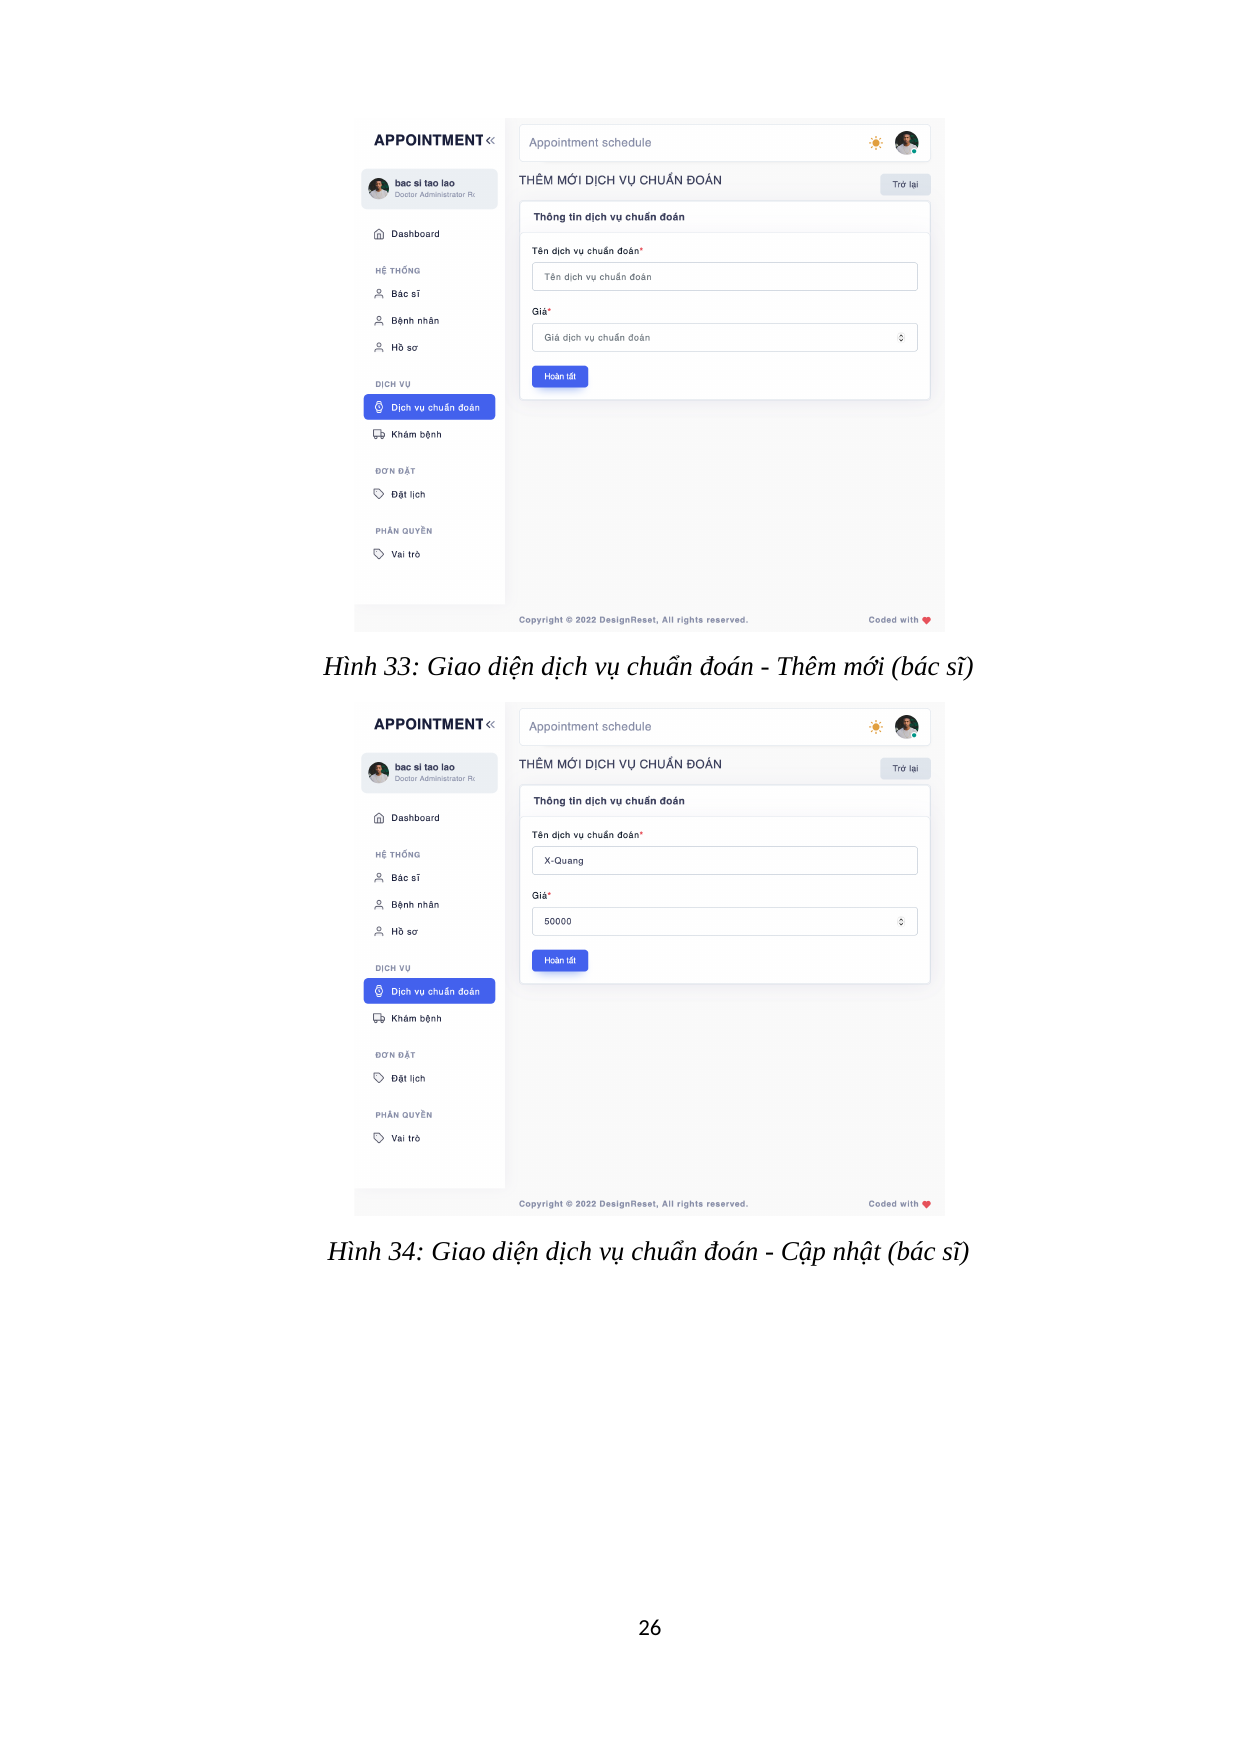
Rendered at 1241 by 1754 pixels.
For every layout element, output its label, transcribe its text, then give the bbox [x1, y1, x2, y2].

text Hình 34: Giao diện dịch vụ chuẩn đoán - Cập nhật (bác sĩ) [177, 1235, 1122, 1266]
text Hình 33: Giao diện dịch vụ chuẩn đoán - Thêm mới (bác sĩ) [177, 650, 1122, 682]
